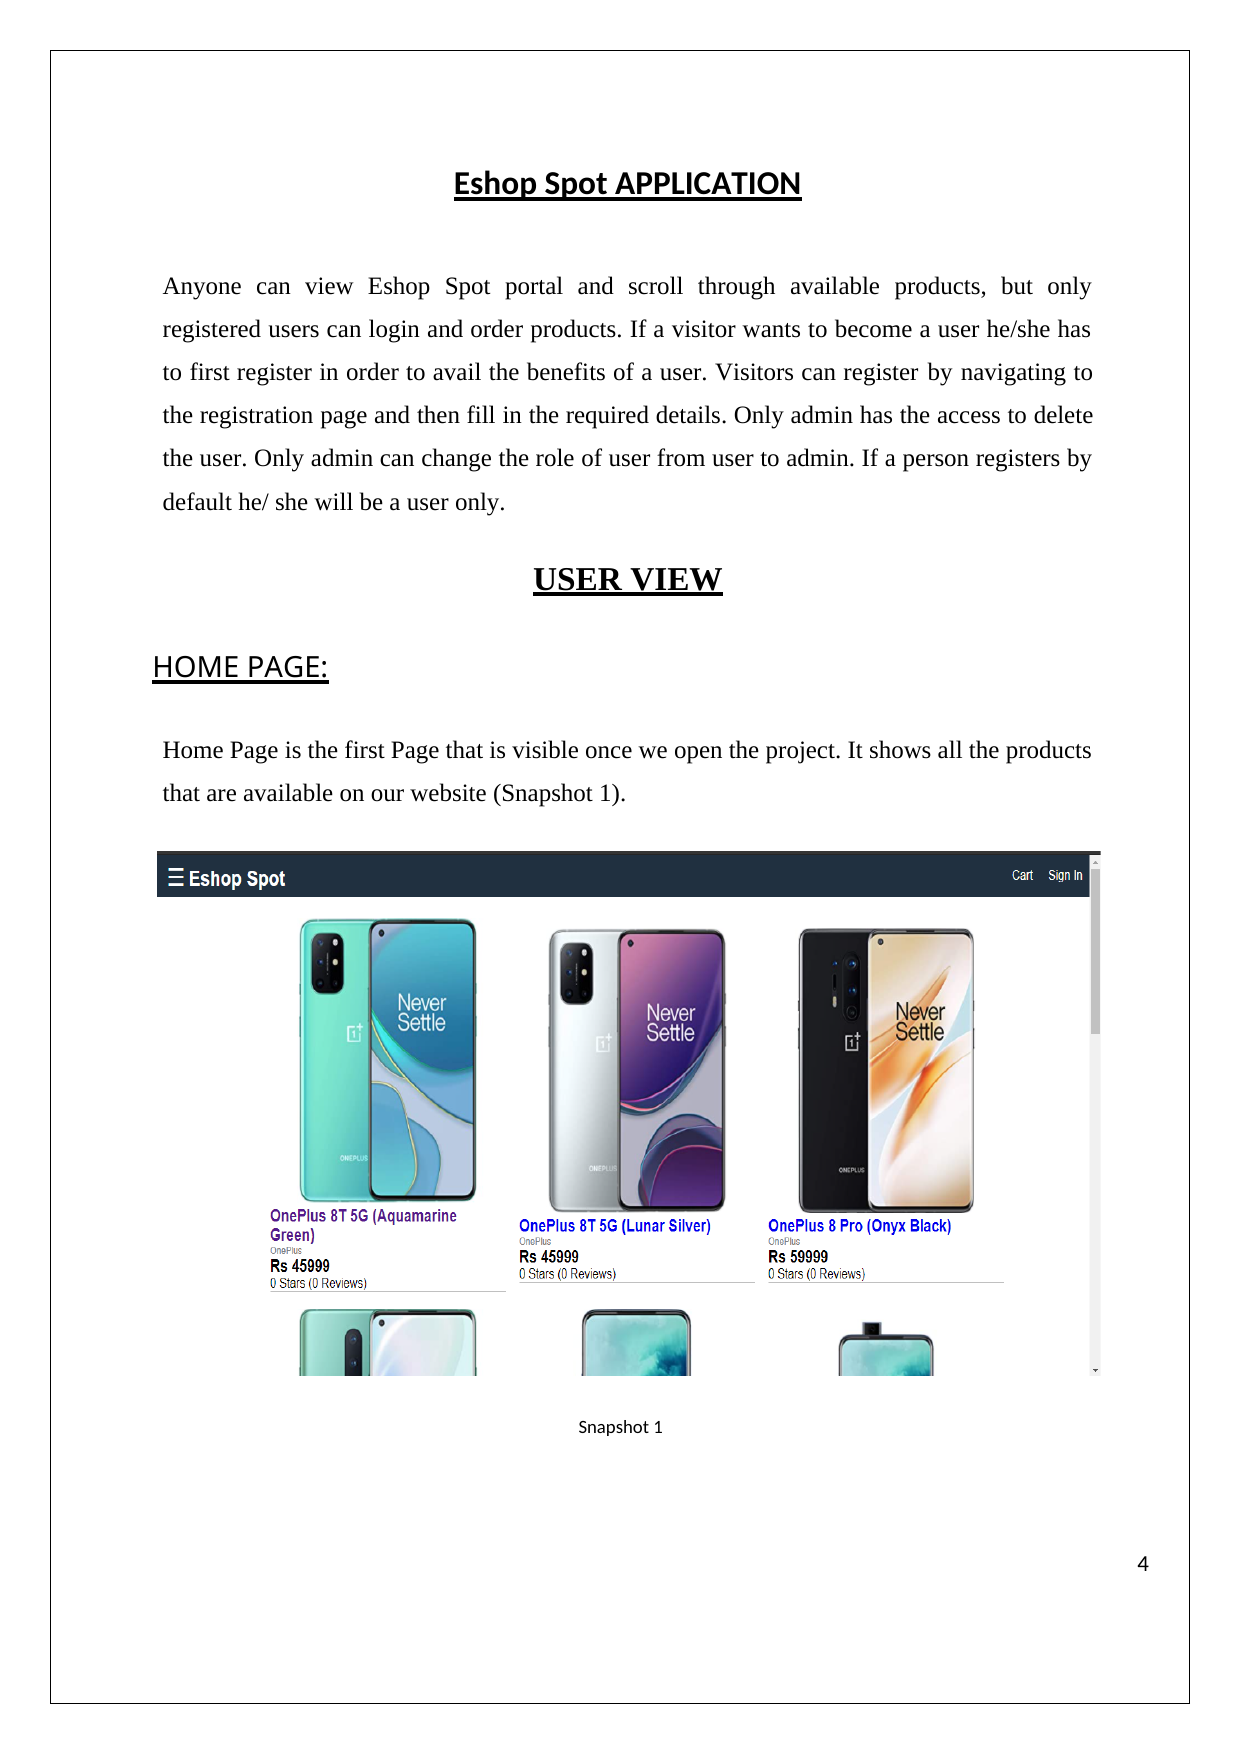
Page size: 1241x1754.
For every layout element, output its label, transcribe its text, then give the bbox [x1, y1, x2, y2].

text Anyone can view Eshop Spot portal and scroll through available products, but only registered users can login and order products. If a visitor wants to become a user he/she has to first register in order to avail the benefits of a user. Visitors can register by navigating to the registration page and then fill in the required details. Only admin has the access to delete the user. Only admin can change the role of user from user to admin. If a person registers by default he/ she will be a user only. [162, 271, 1093, 515]
text Eshop Spot APPLICATION [152, 162, 1103, 203]
subtitle USER VIEW [457, 559, 798, 598]
text Home Page is the first Page that is visible once we open the project. It shows all the products that are available on our website (Snapshot 1). [162, 735, 1094, 807]
subtitle HOME PAGE: [152, 646, 1149, 686]
picture [157, 851, 1101, 1376]
